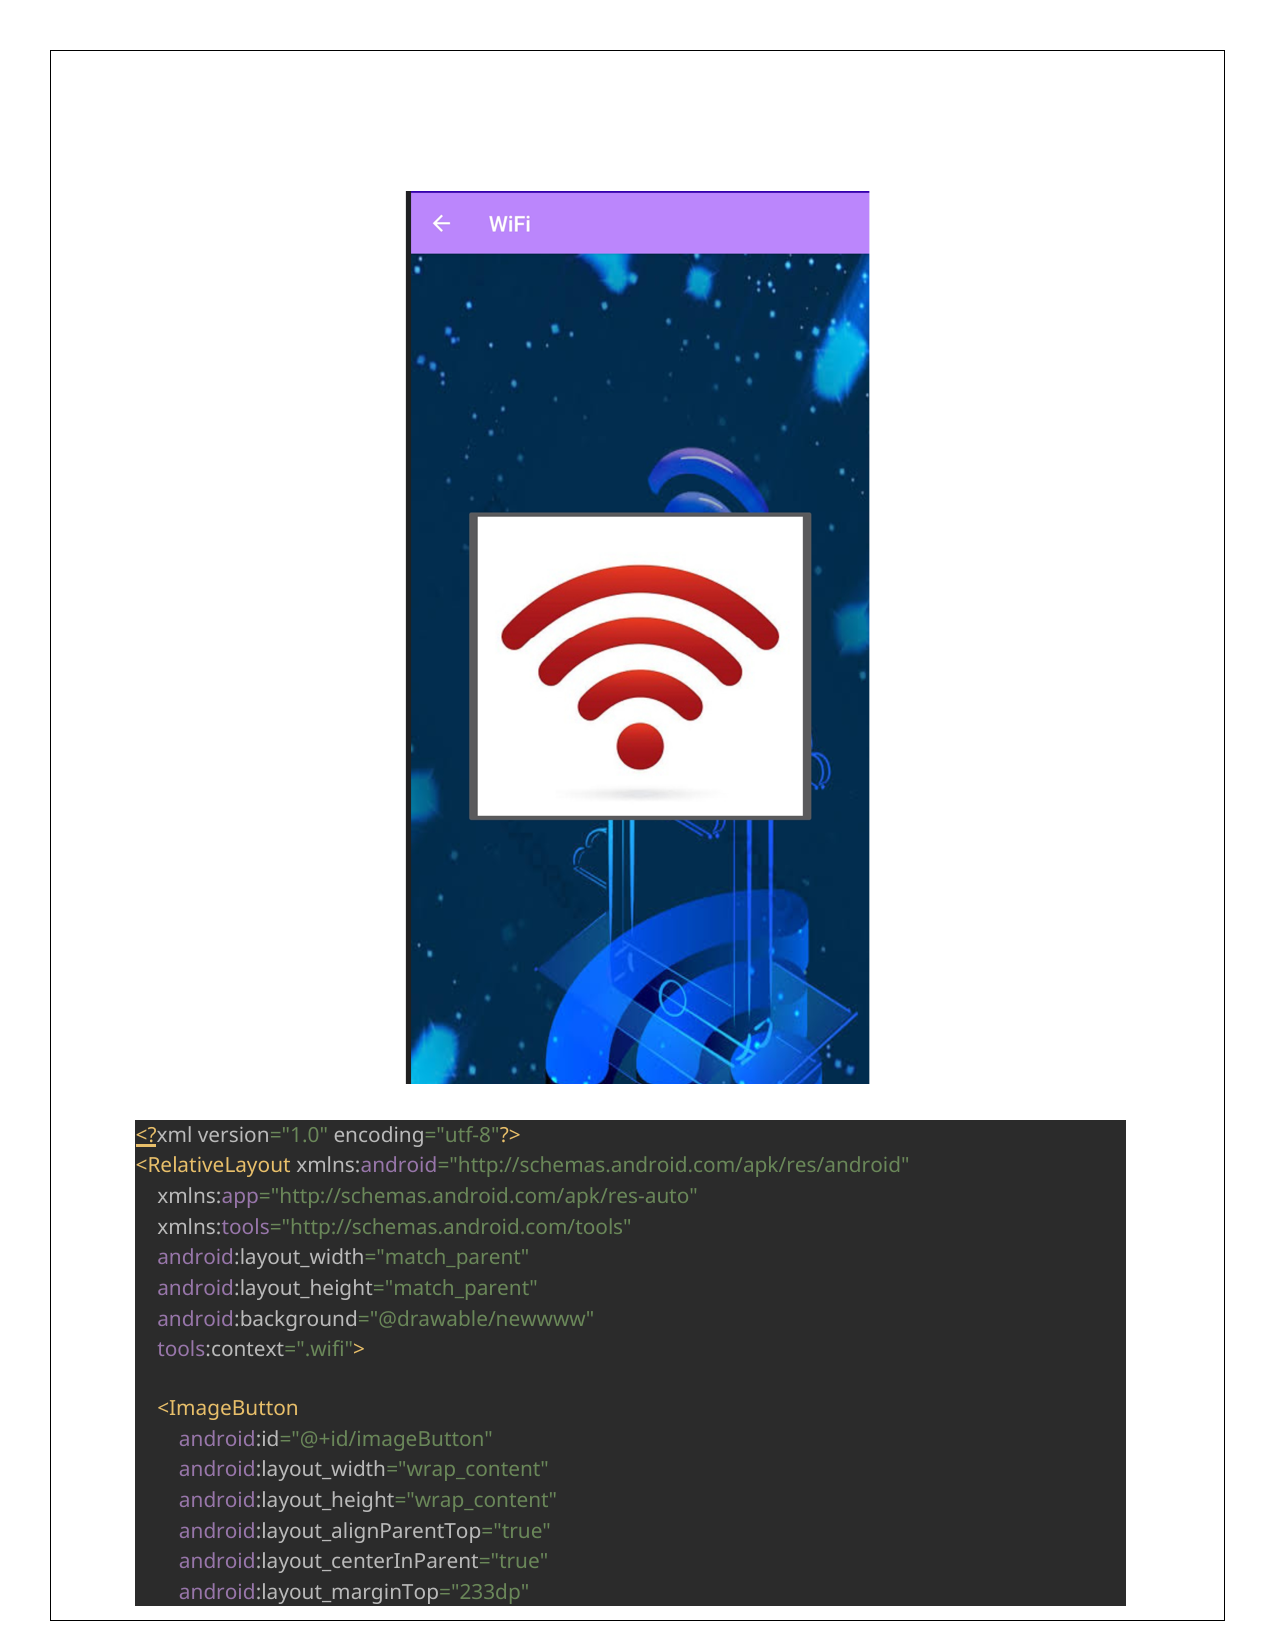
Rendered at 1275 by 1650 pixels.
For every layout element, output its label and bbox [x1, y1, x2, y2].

text [135, 1120, 1126, 1606]
picture [405, 191, 870, 1084]
